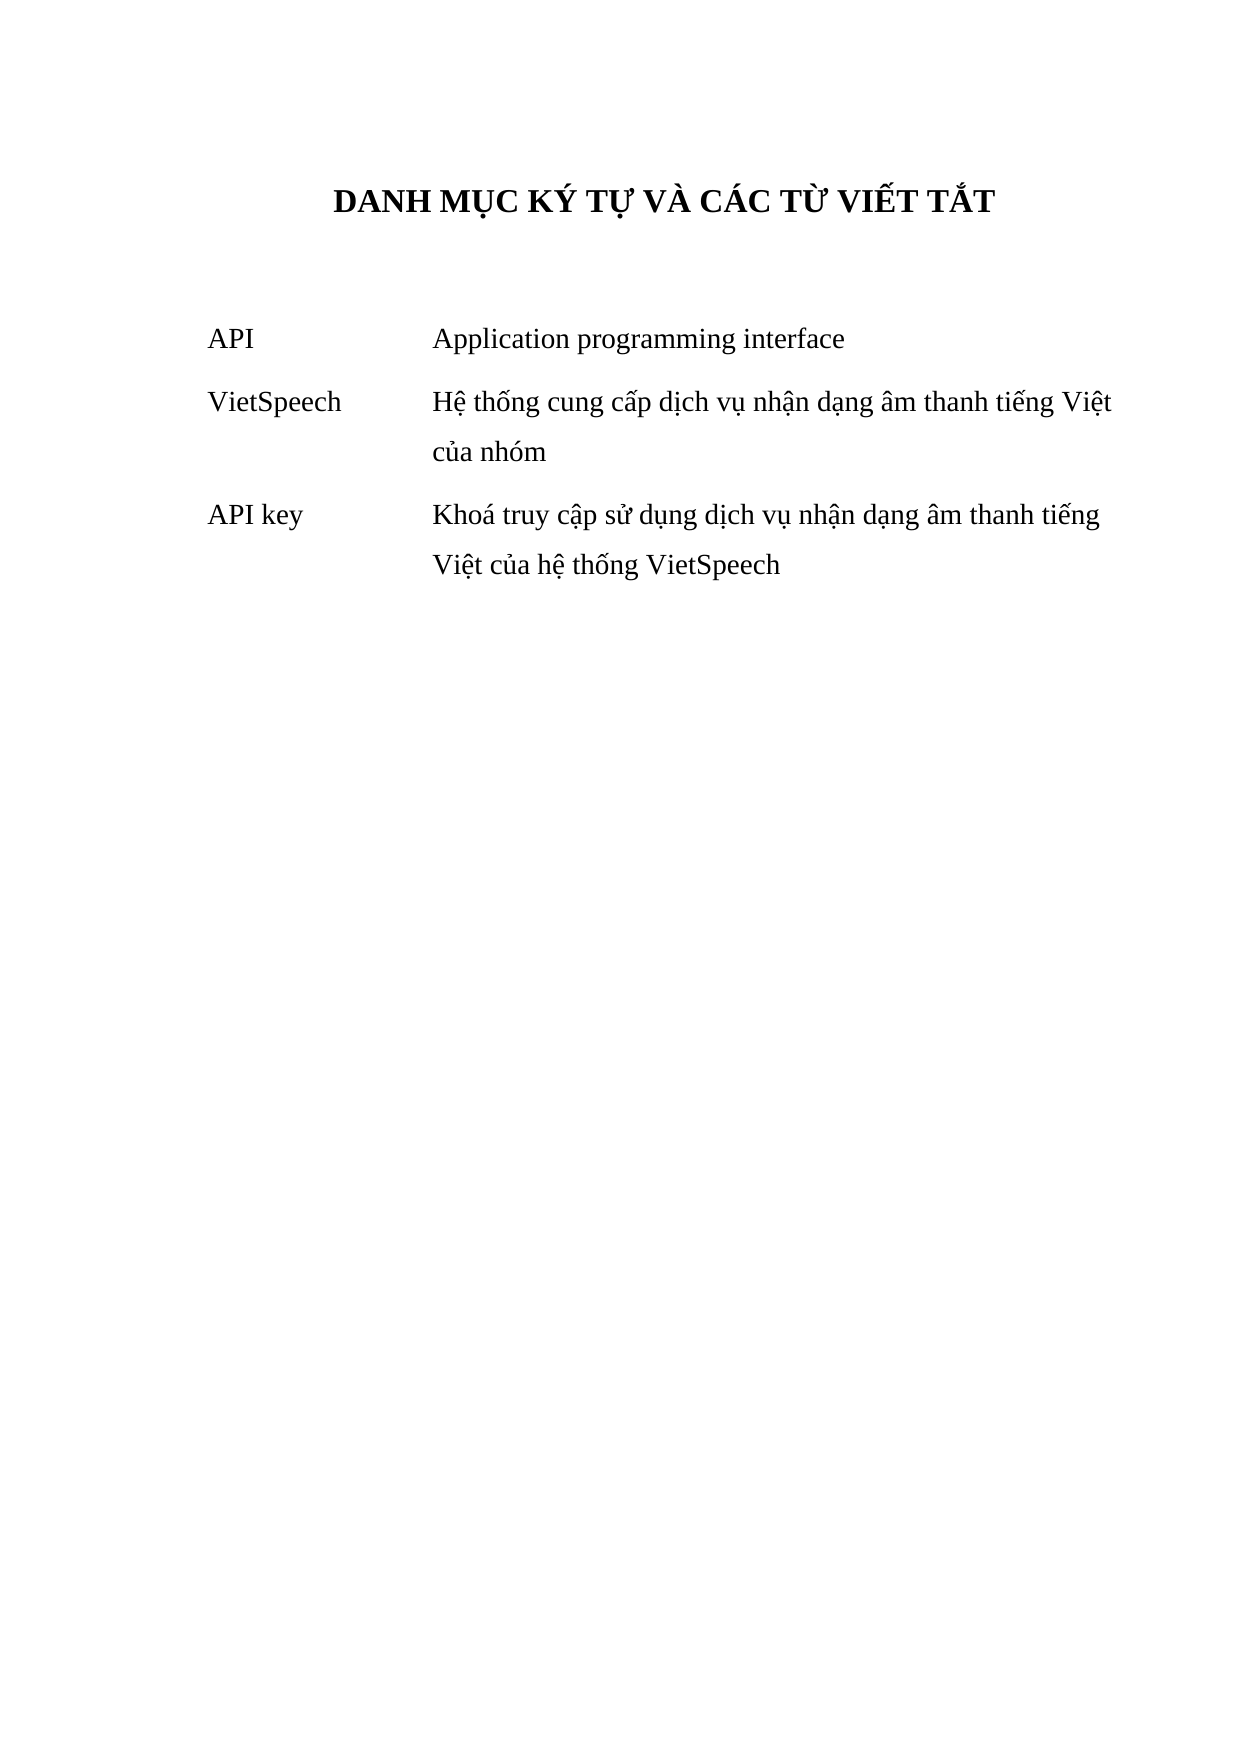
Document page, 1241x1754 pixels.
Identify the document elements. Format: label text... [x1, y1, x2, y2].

text VietSpeech Hệ thống cung cấp dịch vụ nhận dạng âm thanh tiếng Việt của nhóm [207, 384, 1122, 468]
text API key Khoá truy cập sử dụng dịch vụ nhận dạng âm thanh tiếng Việt của hệ thống VietSpeech [207, 497, 1122, 581]
text API Application programming interface [207, 321, 1122, 355]
subtitle DANH MỤC KÝ TỰ VÀ CÁC TỪ VIẾT TẮT [207, 181, 1122, 219]
